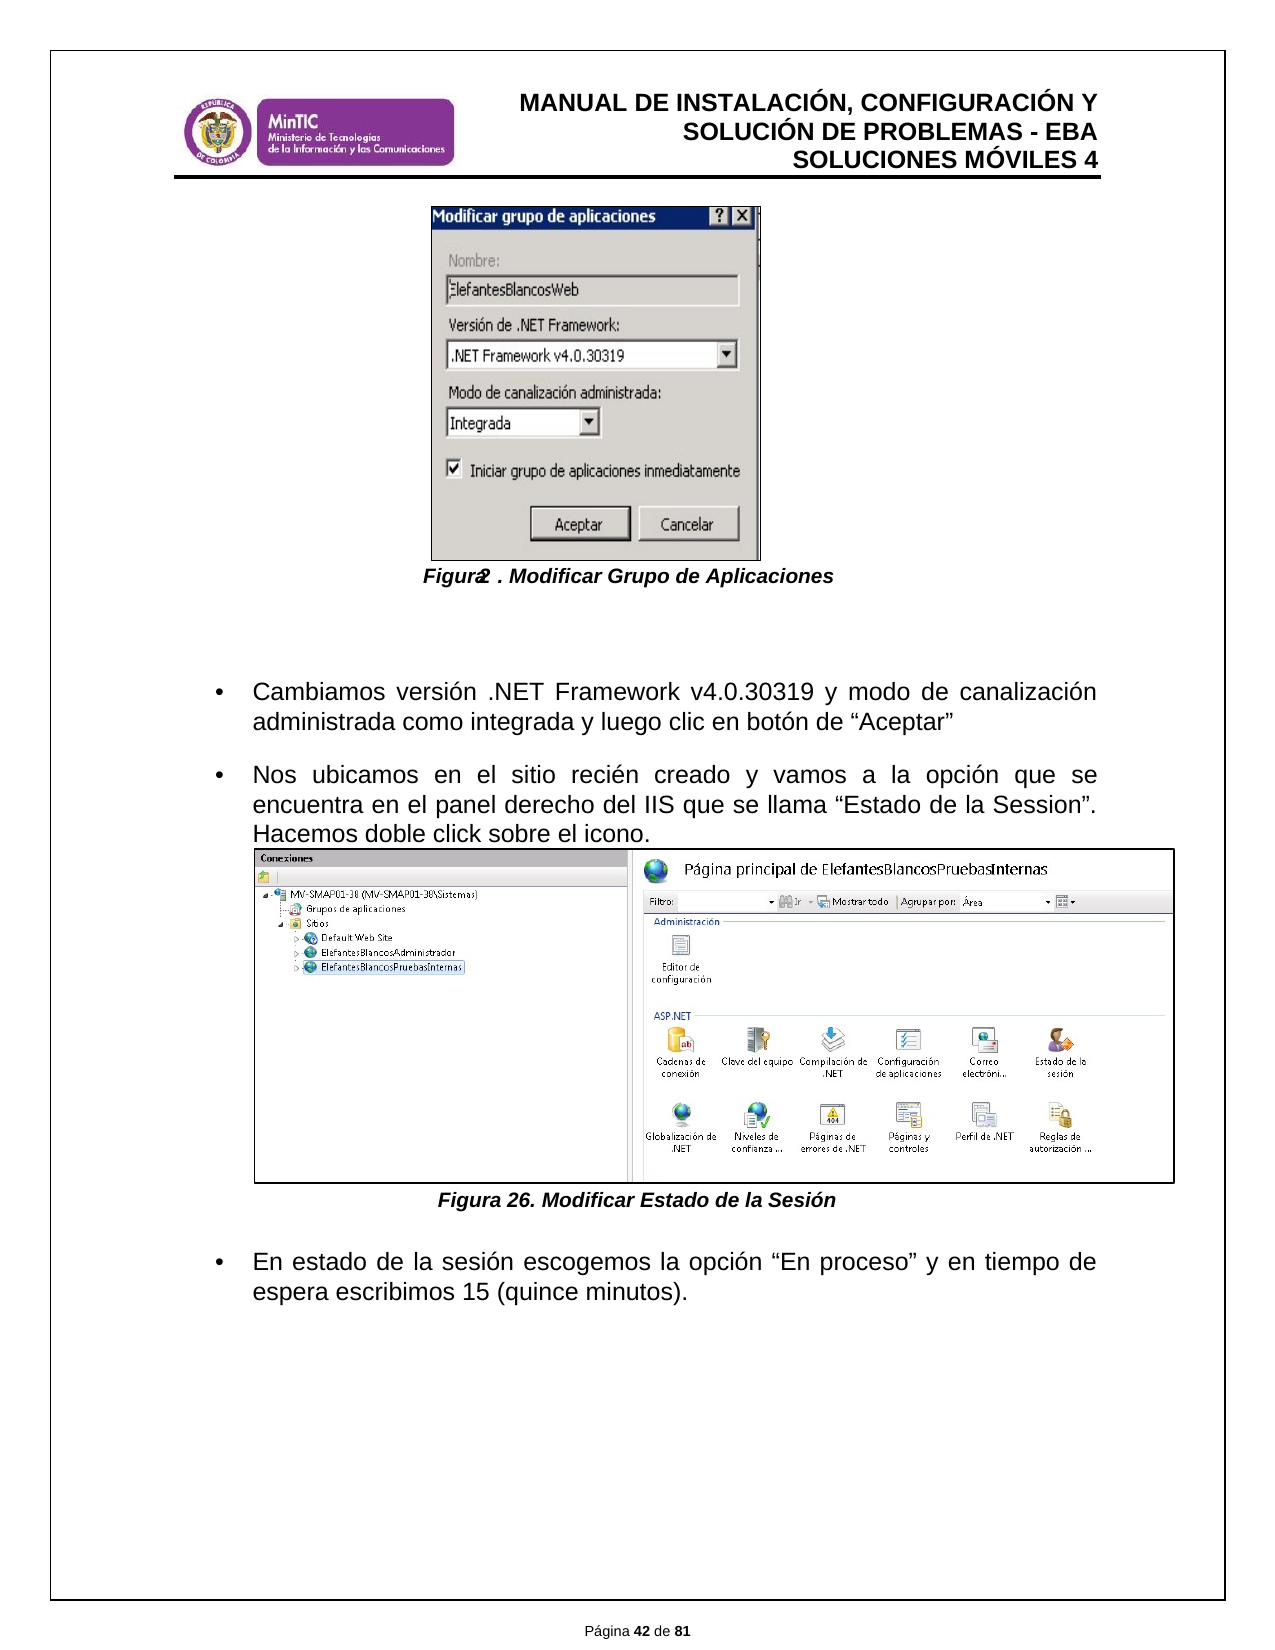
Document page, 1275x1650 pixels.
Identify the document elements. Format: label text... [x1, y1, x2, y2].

picture [255, 850, 1173, 1182]
picture [177, 80, 469, 167]
list Cambiamos versión .NET Framework v4.0.30319 y modo de canalización administrada como integrada y luego clic en botón de “Aceptar” [215, 677, 1099, 736]
list En estado de la sesión escogemos la opción “En proceso” y en tiempo de espera escribimos 15 (quince minutos). [215, 1247, 1099, 1306]
list Nos ubicamos en el sitio recién creado y vamos a la opción que se encuentra en el panel derecho del IIS que se llama “Estado de la Session”. Hacemos doble click sobre el icono. [215, 760, 1099, 848]
picture [432, 207, 760, 560]
